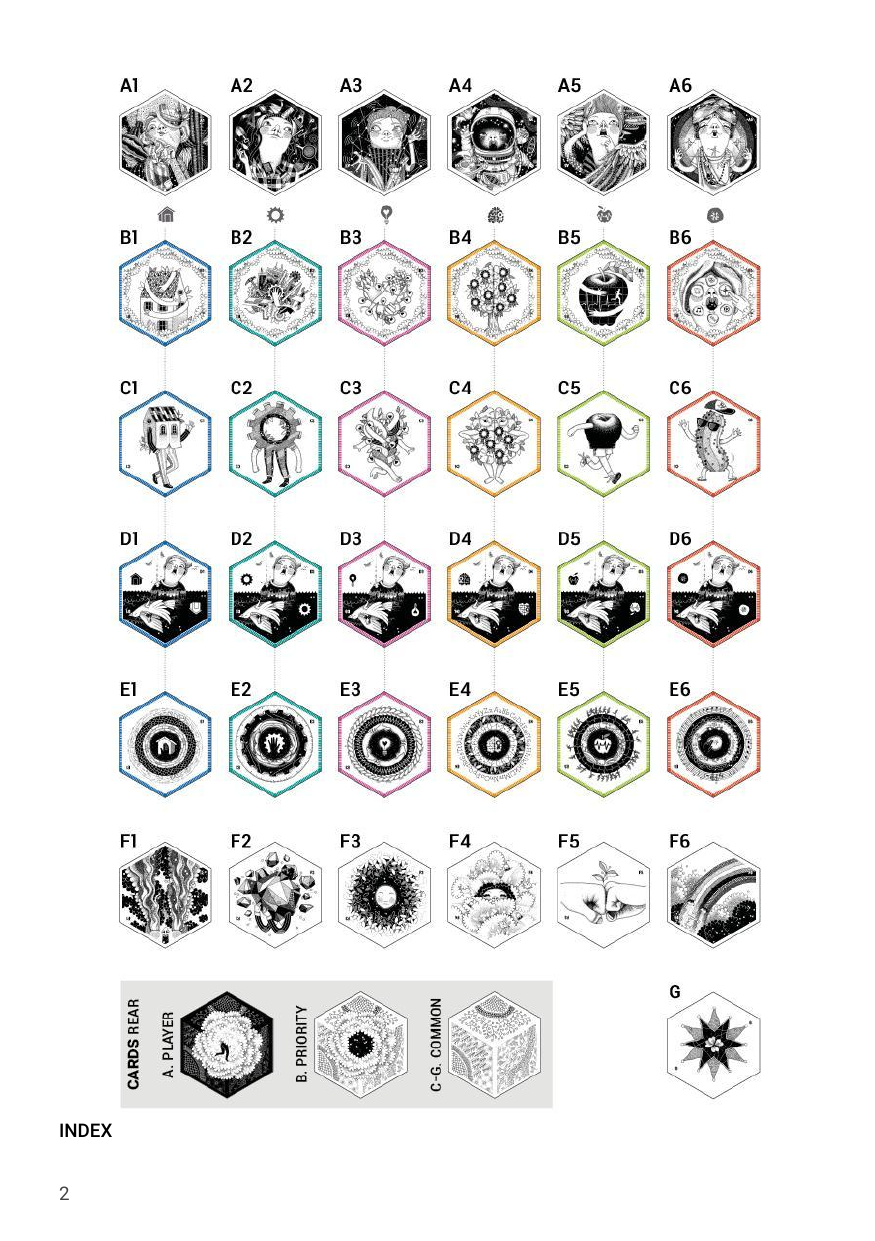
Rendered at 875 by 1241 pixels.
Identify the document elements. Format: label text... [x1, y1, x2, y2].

picture [89, 58, 784, 1120]
text INDEX [59, 1120, 814, 1142]
